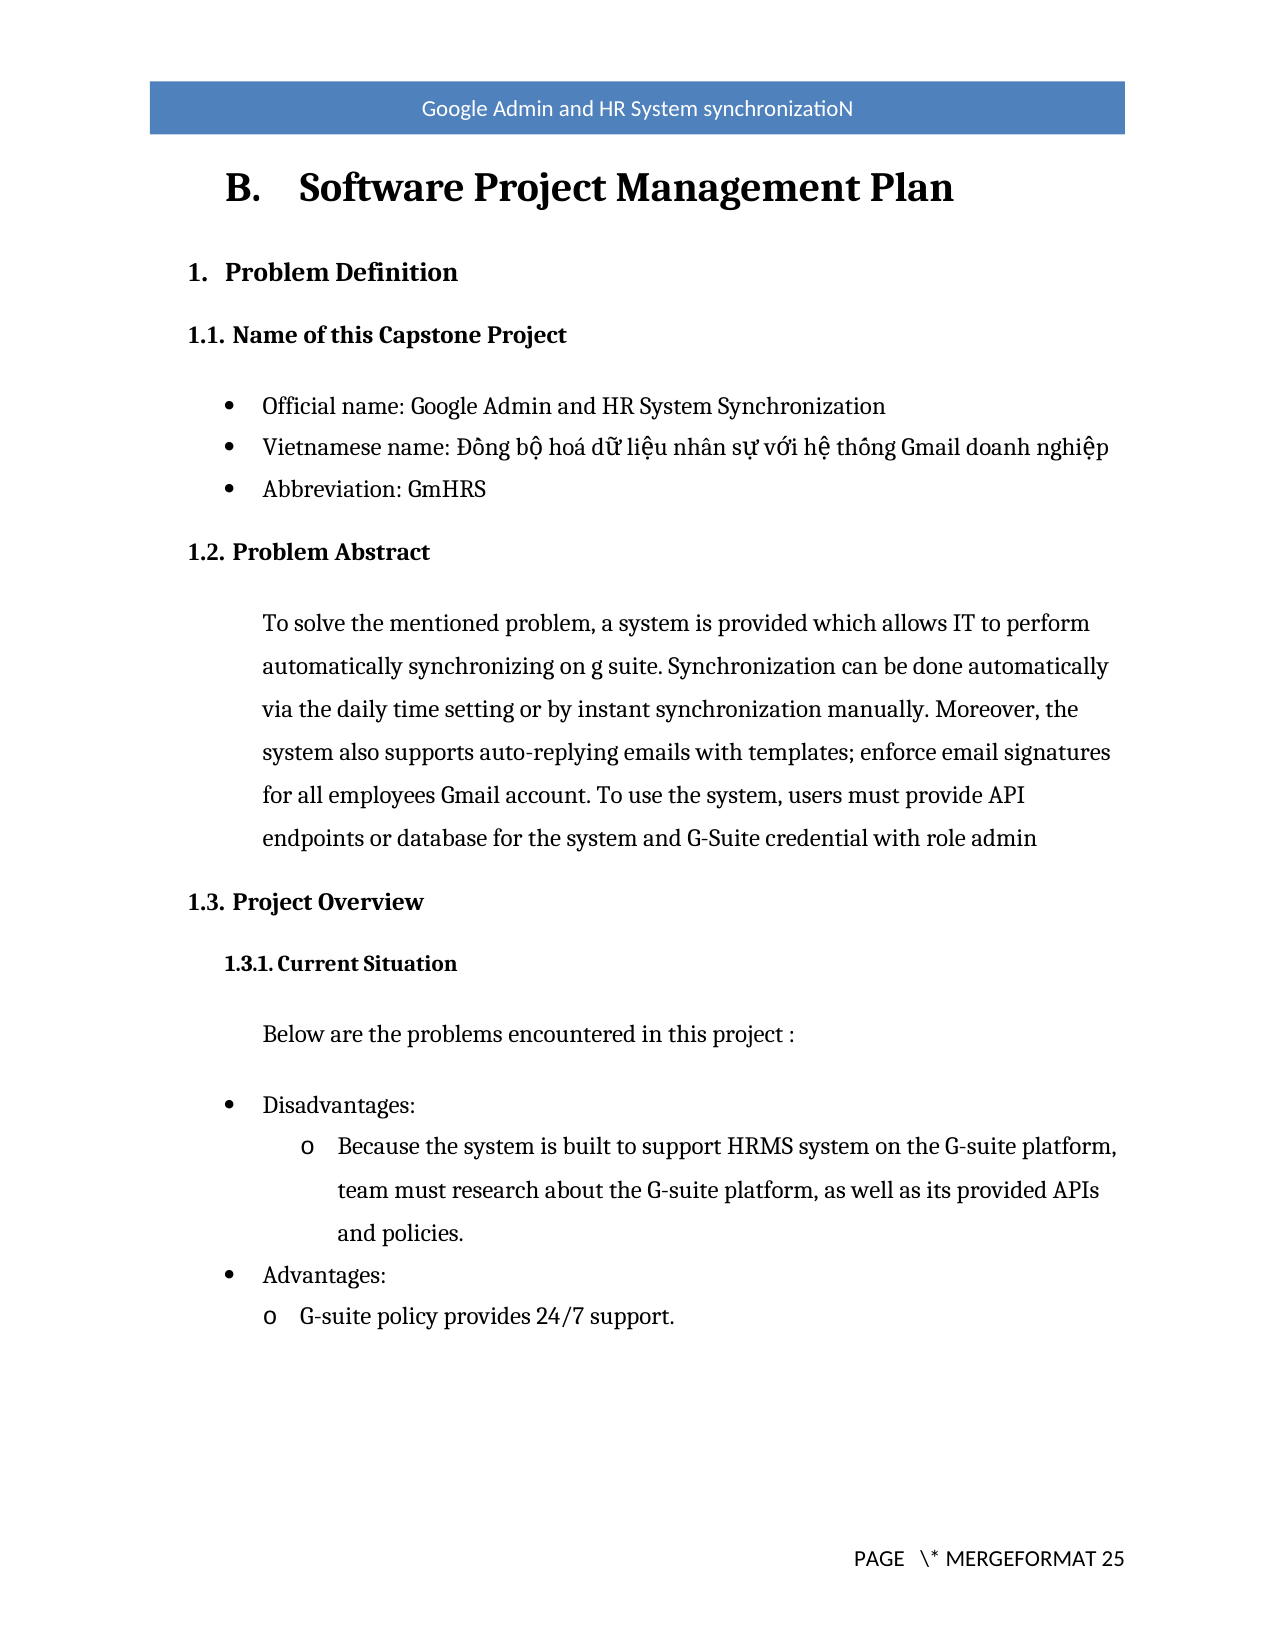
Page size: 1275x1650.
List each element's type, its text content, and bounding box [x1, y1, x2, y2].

list Advantages: [225, 1257, 1125, 1294]
subtitle Project Overview [187, 883, 1125, 920]
subtitle Problem Abstract [187, 533, 1125, 571]
text To solve the mentioned problem, a system is provided which allows IT to perform automatically synchronizing on g suite. Synchronization can be done automatically via the daily time setting or by instant synchronization manually. Moreover, the system also supports auto-replying emails with templates; enforce email signatures for all employees Gmail account. To use the system, users must provide API endpoints or database for the system and G-Suite credential with role admin [262, 604, 1125, 857]
list Disadvantages: [225, 1087, 1125, 1124]
subtitle Name of this Capstone Project [187, 316, 1125, 354]
subtitle B. Software Project Management Plan [225, 150, 1125, 225]
subtitle Current Situation [225, 945, 1125, 983]
list Official name: Google Admin and HR System Synchronization [225, 387, 1125, 425]
list Abbreviation: GmHRS [225, 471, 1125, 508]
text Below are the problems encountered in this project : [262, 1016, 1125, 1053]
list G-suite policy provides 24/7 support. [262, 1298, 1125, 1336]
list Because the system is built to support HRMS system on the G-suite platform, team must research about the G-suite platform, as well as its provided APIs and policies. [300, 1128, 1125, 1252]
subtitle Problem Definition [187, 253, 1125, 291]
list Vietnamese name: Đồng bộ hoá dữ liệu nhân sự với hệ thống Gmail doanh nghiệp [225, 429, 1125, 466]
